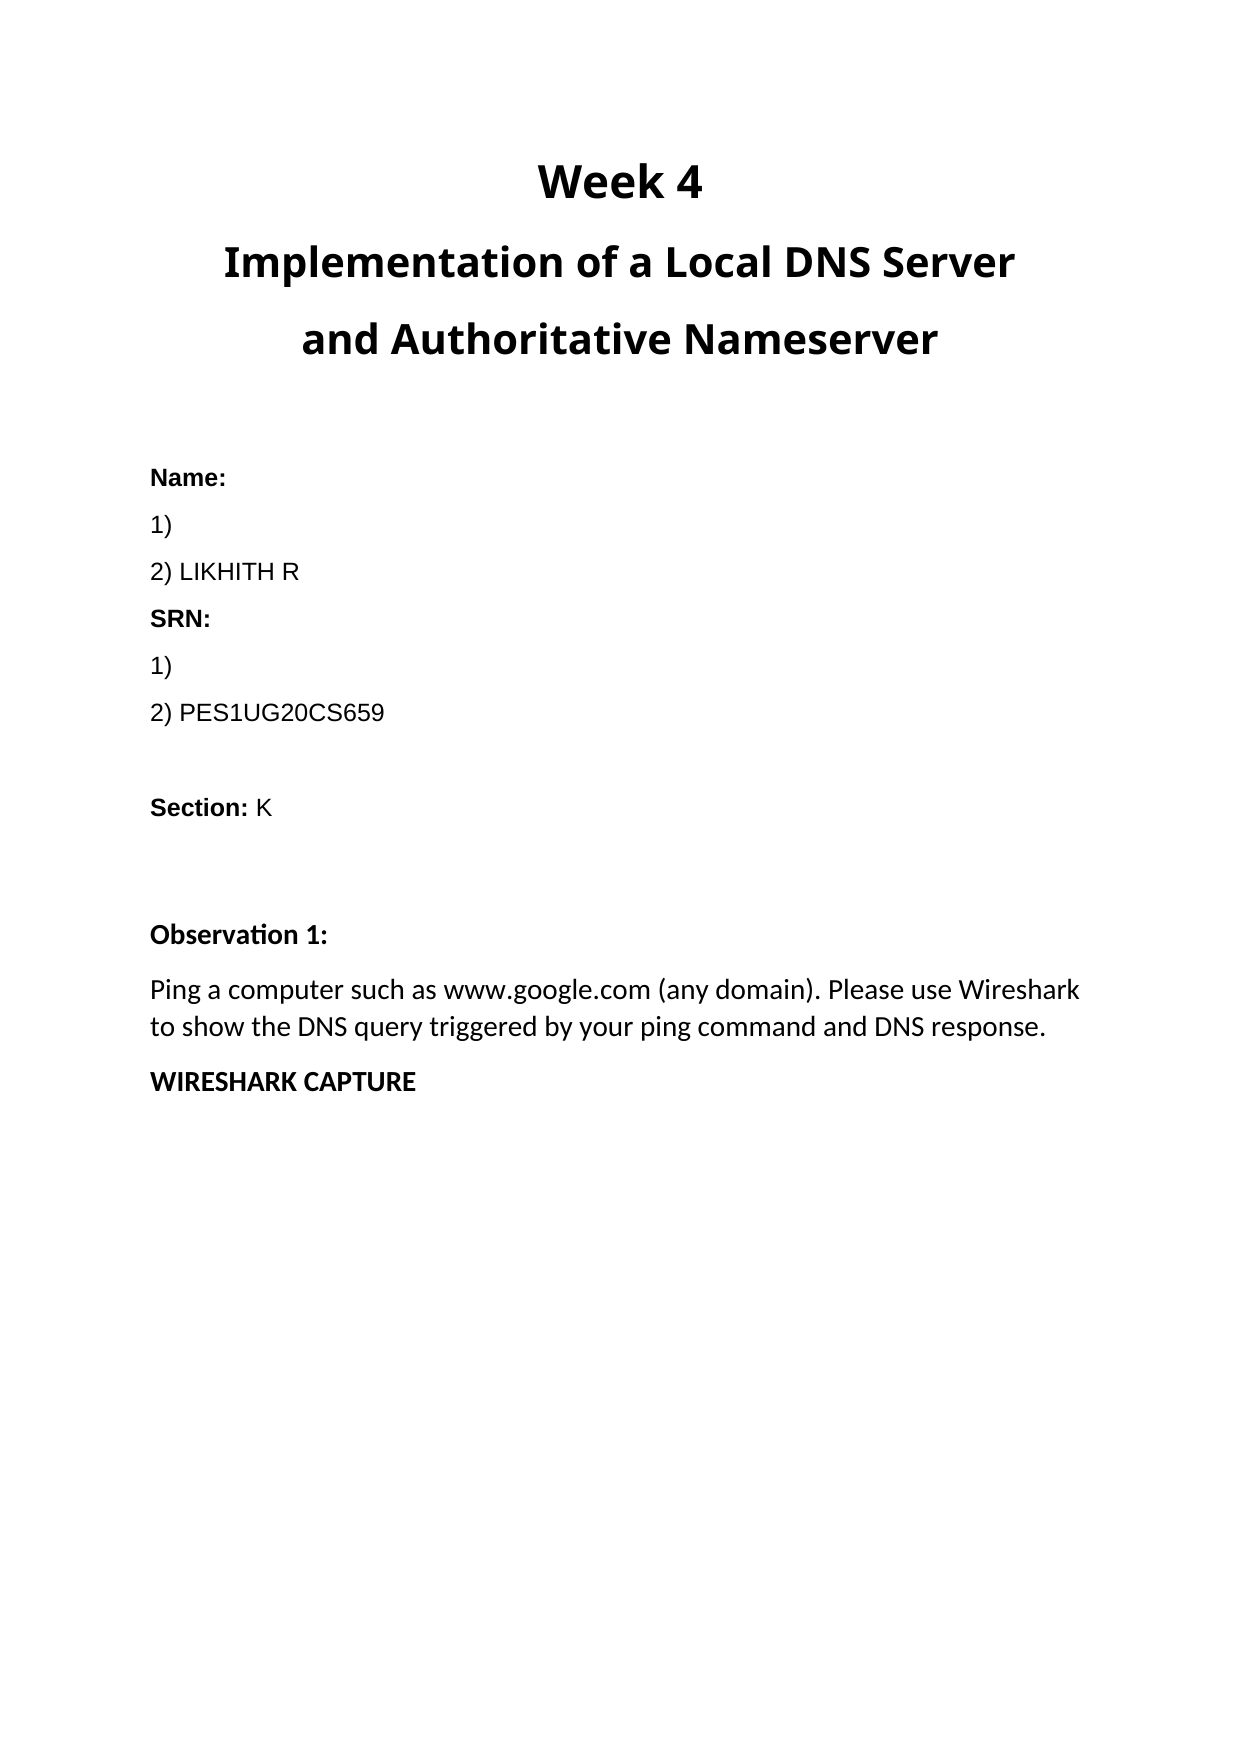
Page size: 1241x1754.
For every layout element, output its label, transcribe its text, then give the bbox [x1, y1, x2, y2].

text 1) [150, 651, 1090, 680]
text Week 4 [150, 150, 1090, 212]
text Name: [150, 463, 1090, 492]
text Ping a computer such as www.google.com (any domain). Please use Wireshark to show the DNS query triggered by your ping command and DNS response. [150, 971, 1090, 1044]
text SRN: [150, 604, 1090, 633]
text 2) LIKHITH R [150, 557, 1090, 586]
text Section: K [150, 793, 1090, 821]
text 2) PES1UG20CS659 [150, 698, 1090, 727]
text 1) [150, 510, 1090, 539]
text WIRESHARK CAPTURE [150, 1063, 1090, 1098]
text Observation 1: [150, 916, 1090, 952]
text and Authoritative Nameserver [150, 309, 1090, 366]
text Implementation of a Local DNS Server [150, 233, 1090, 289]
